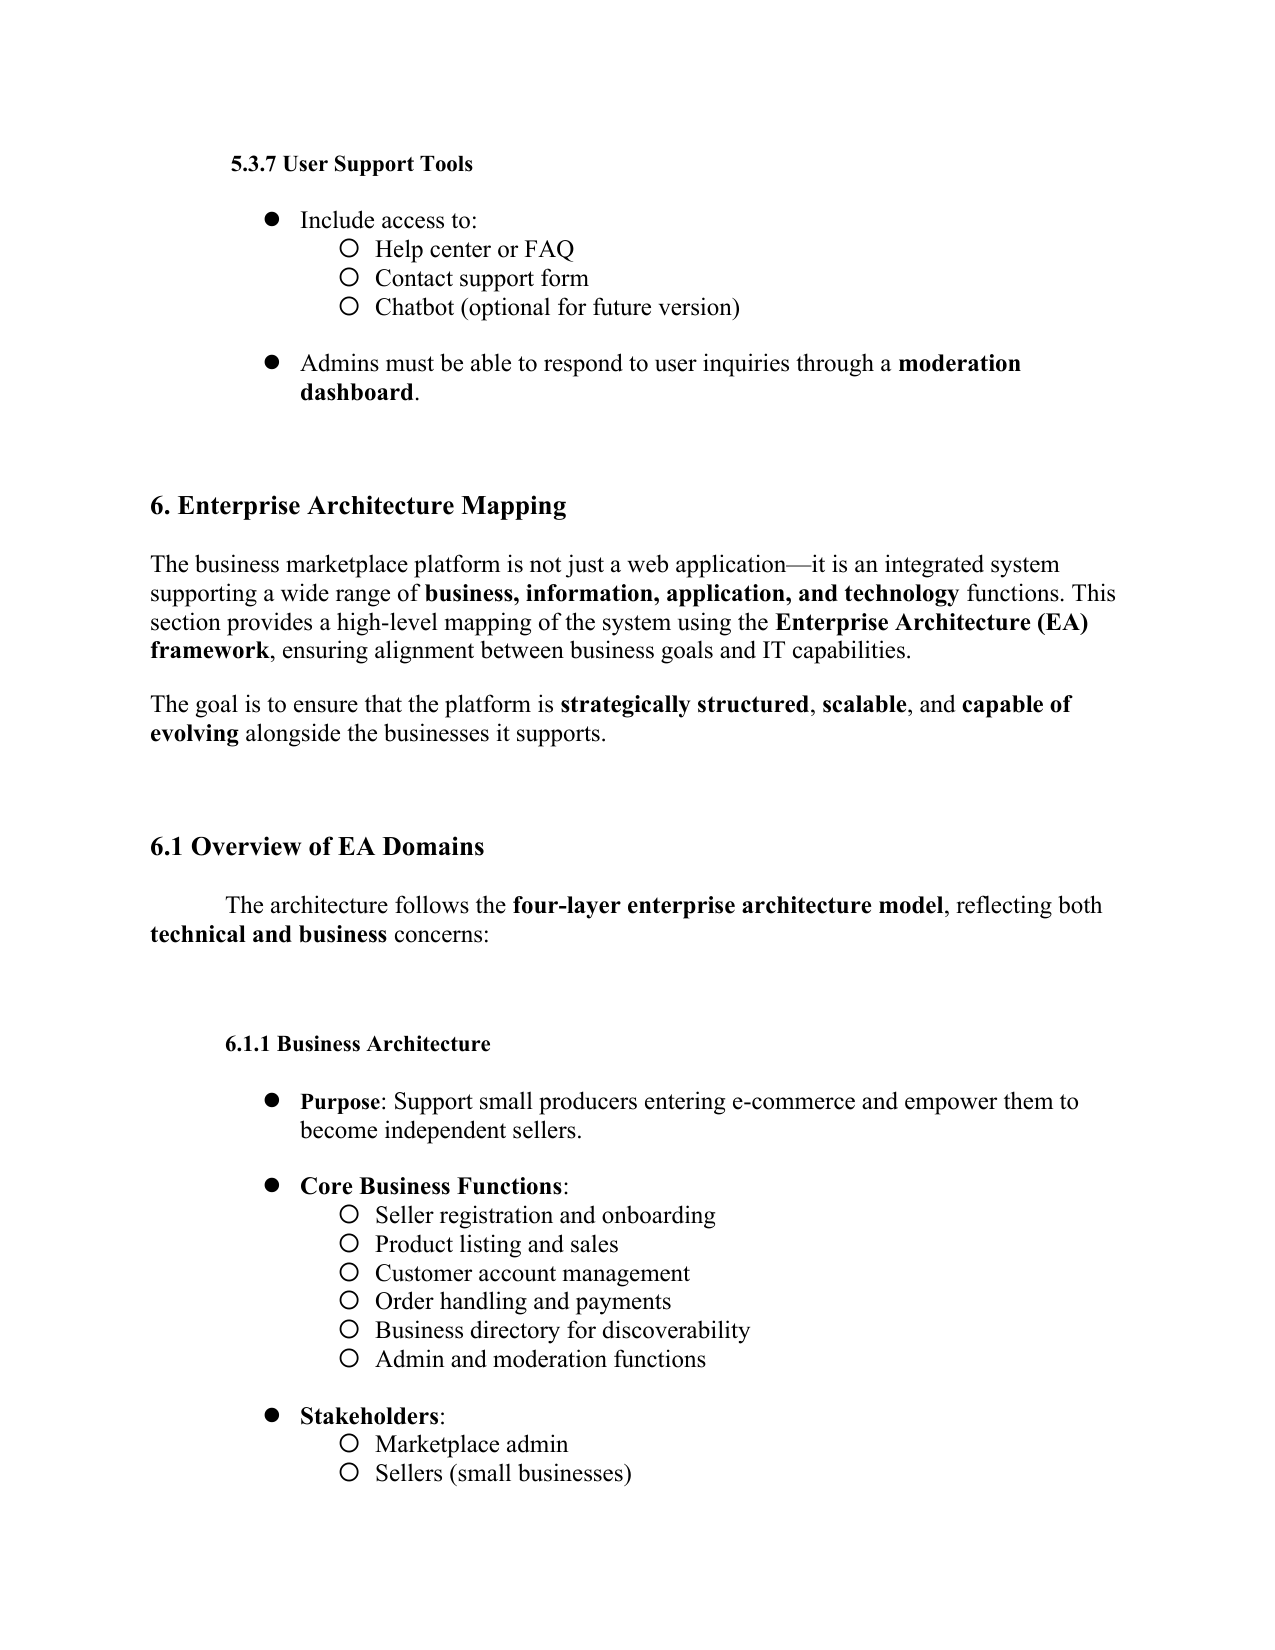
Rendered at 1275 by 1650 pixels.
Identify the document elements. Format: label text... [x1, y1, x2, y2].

list Order handling and payments [337, 1286, 1125, 1315]
list Contact support form [337, 263, 1125, 292]
list Business directory for discoverability [337, 1315, 1125, 1344]
list Seller registration and onboarding [337, 1200, 1125, 1229]
subtitle 5.3.7 User Support Tools [225, 150, 1125, 176]
subtitle 6.1 Overview of EA Domains [150, 830, 1125, 861]
list Help center or FAQ [337, 234, 1125, 263]
list Purpose: Support small producers entering e-commerce and empower them to become independent sellers. [262, 1086, 1125, 1171]
list Admins must be able to respond to user inquiries through a moderation dashboard. [262, 348, 1125, 406]
text The goal is to ensure that the platform is strategically structured, scalable, and capable of evolving alongside the businesses it supports. [150, 689, 1125, 747]
text The architecture follows the four-layer enterprise architecture model, reflecting both technical and business concerns: [150, 890, 1125, 947]
list Admin and moderation functions [337, 1344, 1125, 1401]
list Marketplace admin [337, 1429, 1125, 1458]
subtitle 6. Enterprise Architecture Mapping [150, 489, 1125, 520]
list Sellers (small businesses) [337, 1458, 1125, 1487]
text The business marketplace platform is not just a web application—it is an integrated system supporting a wide range of business, information, application, and technology functions. This section provides a high-level mapping of the system using the Enterprise Architecture (EA) framework, ensuring alignment between business goals and IT capabilities. [150, 549, 1125, 664]
list Core Business Functions: [262, 1171, 1125, 1200]
list Stakeholders: [262, 1401, 1125, 1429]
list Include access to: [262, 206, 1125, 234]
list Chatbot (optional for future version) [337, 292, 1125, 348]
list Customer account management [337, 1258, 1125, 1286]
subtitle 6.1.1 Business Architecture [225, 1030, 1125, 1057]
list Product listing and sales [337, 1229, 1125, 1258]
